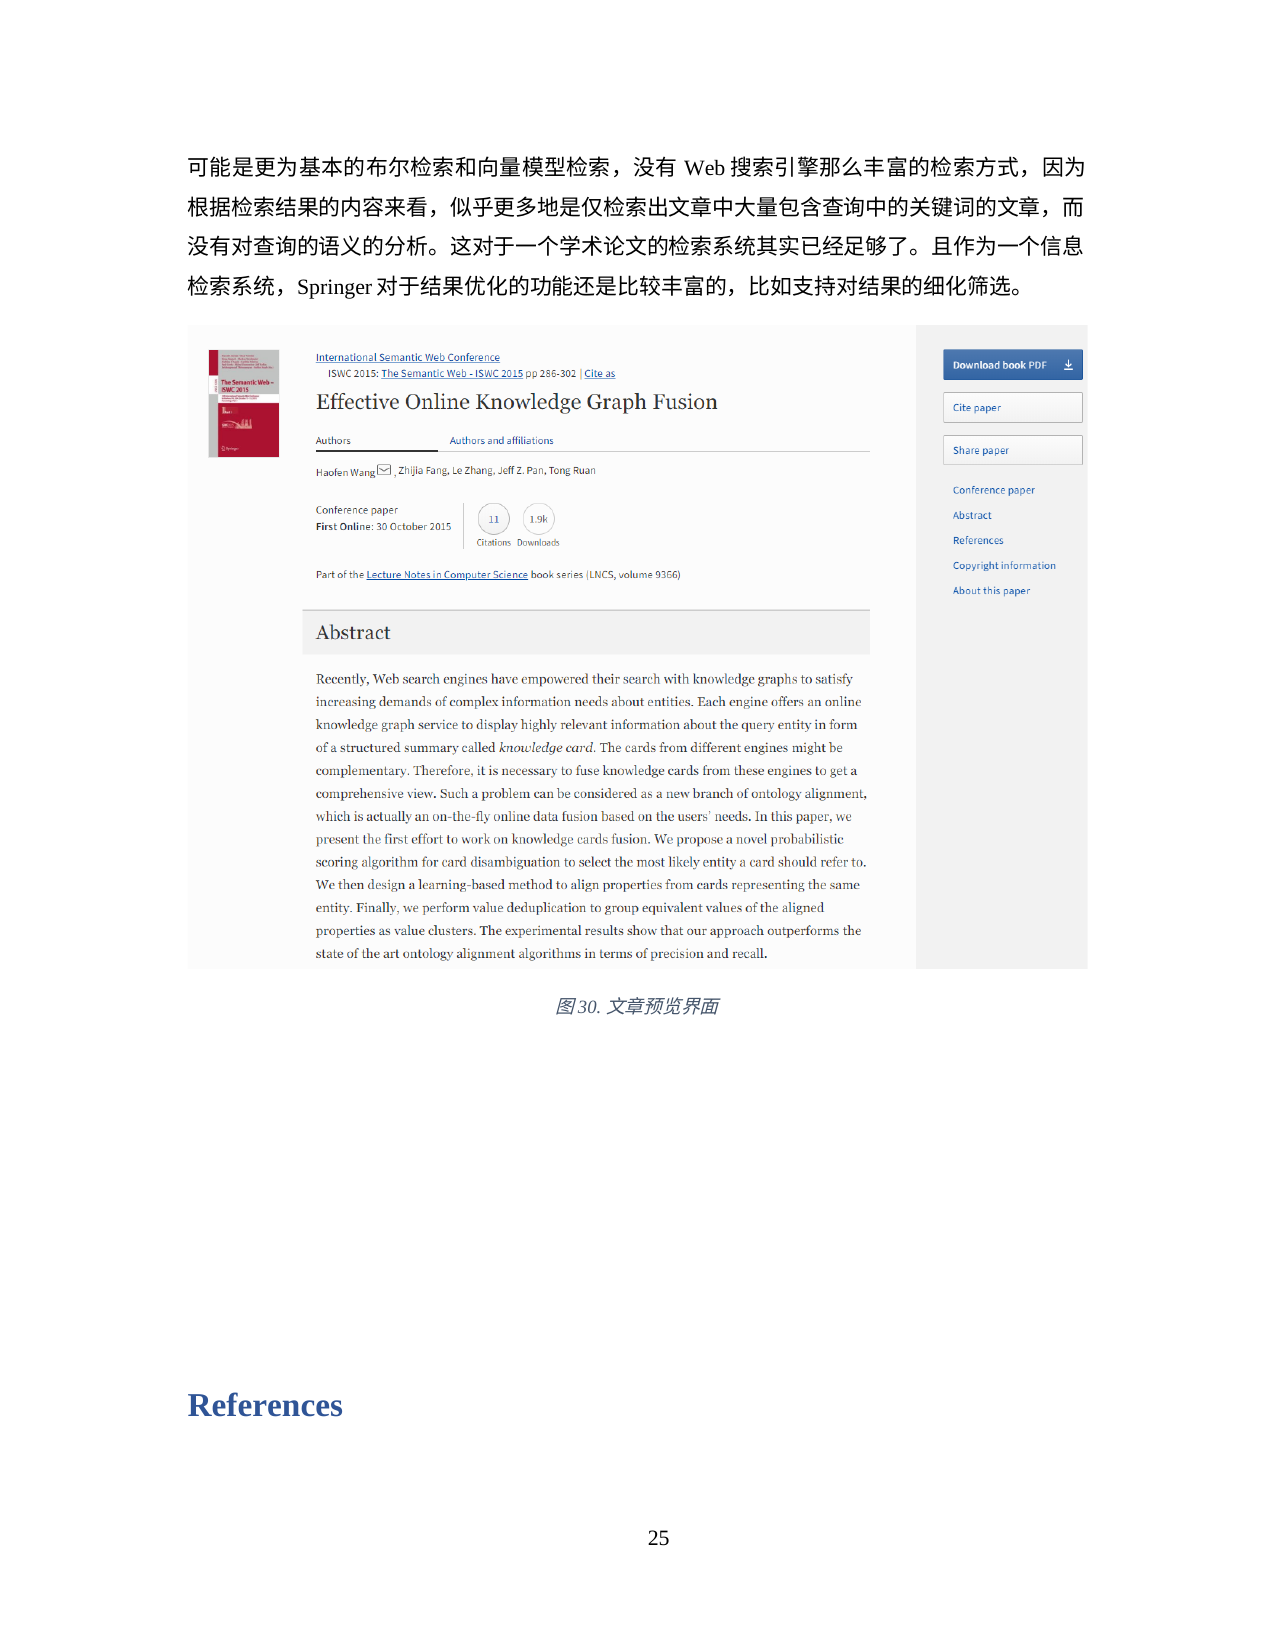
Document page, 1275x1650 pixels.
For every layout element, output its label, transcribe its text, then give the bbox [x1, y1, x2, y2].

text 图 30. 文章预览界面 [187, 992, 1087, 1019]
picture [187, 325, 1088, 969]
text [187, 150, 1087, 300]
